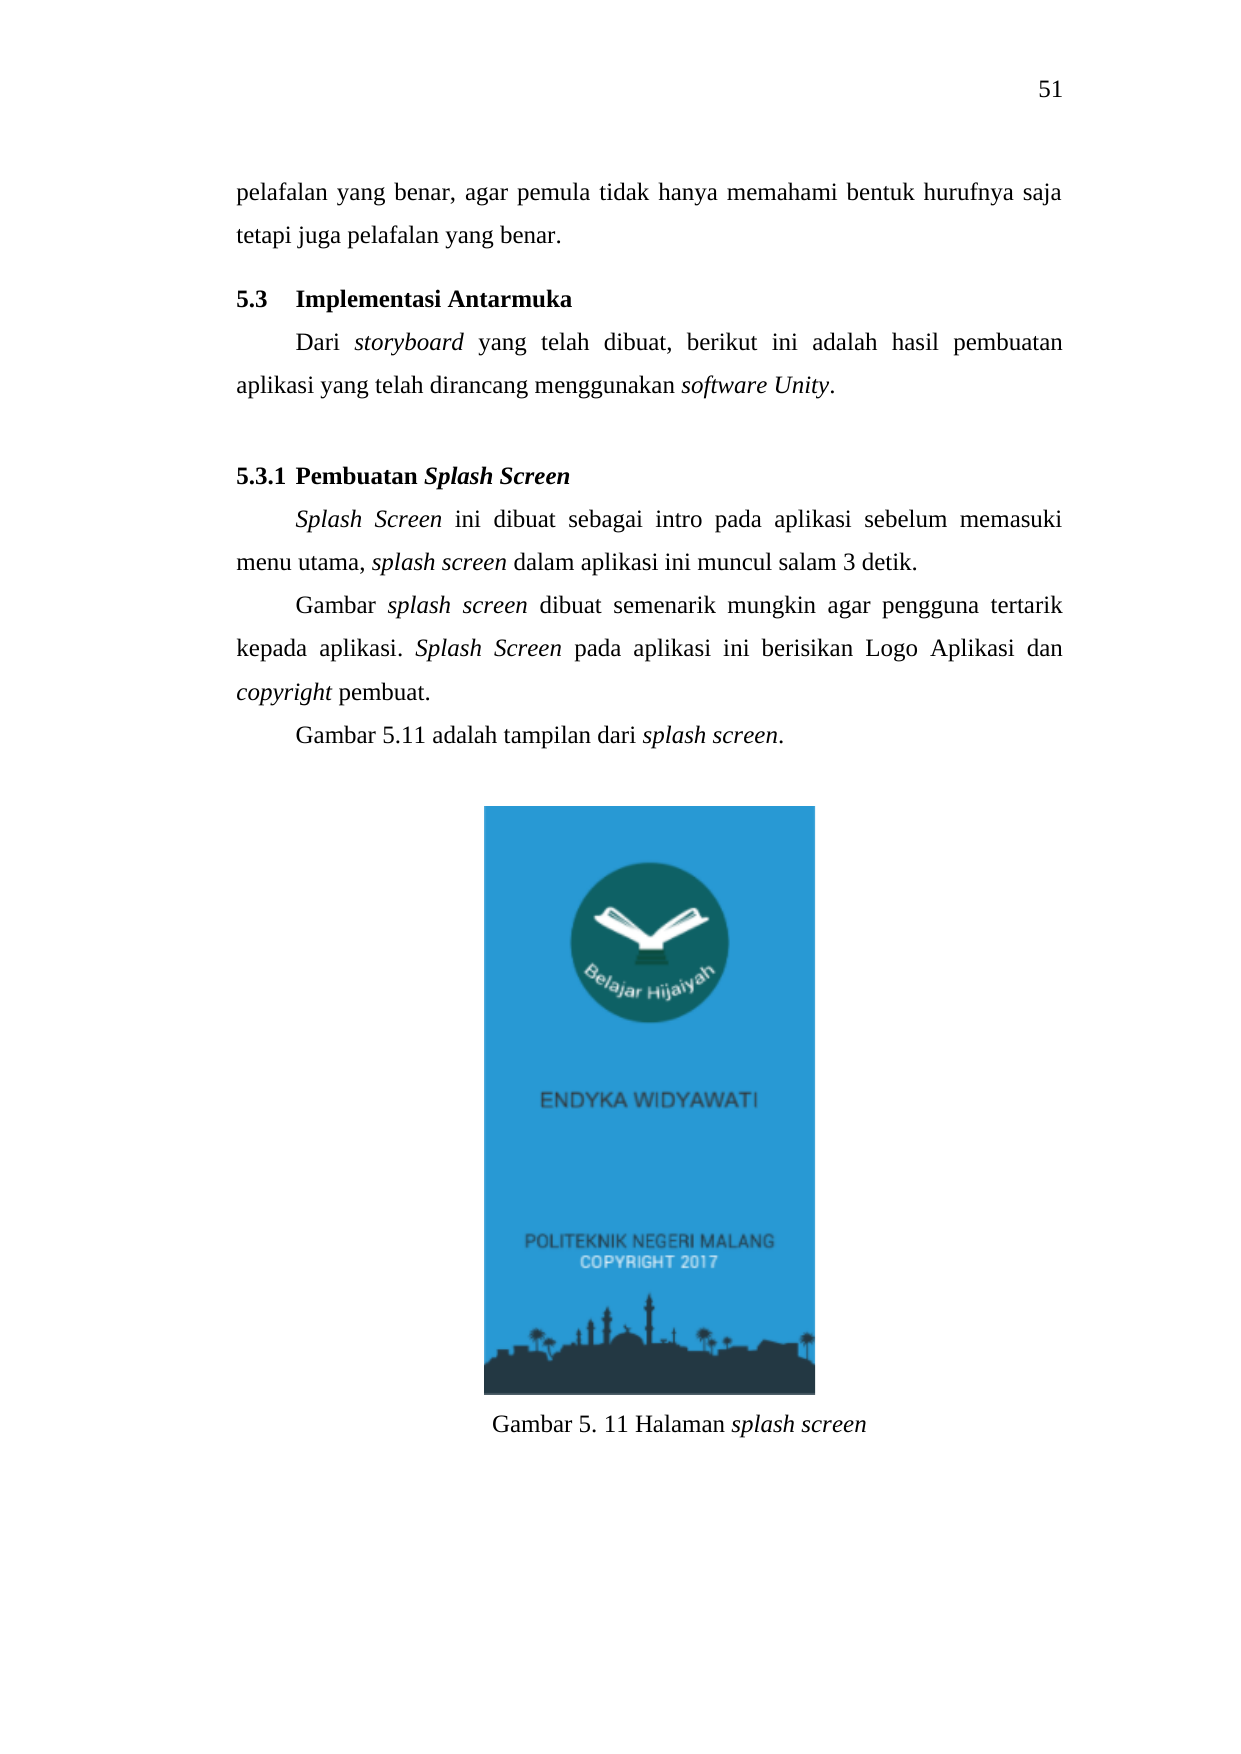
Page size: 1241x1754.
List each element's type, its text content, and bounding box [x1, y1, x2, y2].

text Gambar splash screen dibuat semenarik mungkin agar pengguna tertarik kepada aplikasi. Splash Screen pada aplikasi ini berisikan Logo Aplikasi dan copyright pembuat. [236, 590, 1063, 705]
text Splash Screen ini dibuat sebagai intro pada aplikasi sebelum memasuki menu utama, splash screen dalam aplikasi ini muncul salam 3 detik. [236, 504, 1063, 576]
text Gambar 5. 11 Halaman splash screen [236, 1409, 1063, 1438]
text Dari storyboard yang telah dibuat, berikut ini adalah hasil pembuatan aplikasi yang telah dirancang menggunakan software Unity. [236, 327, 1063, 399]
subtitle 5.3 Implementasi Antarmuka [236, 284, 1063, 313]
picture [484, 806, 816, 1395]
subtitle 5.3.1 Pembuatan Splash Screen [236, 461, 1063, 490]
text Gambar 5.11 adalah tampilan dari splash screen. [236, 720, 1063, 748]
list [236, 177, 1063, 249]
